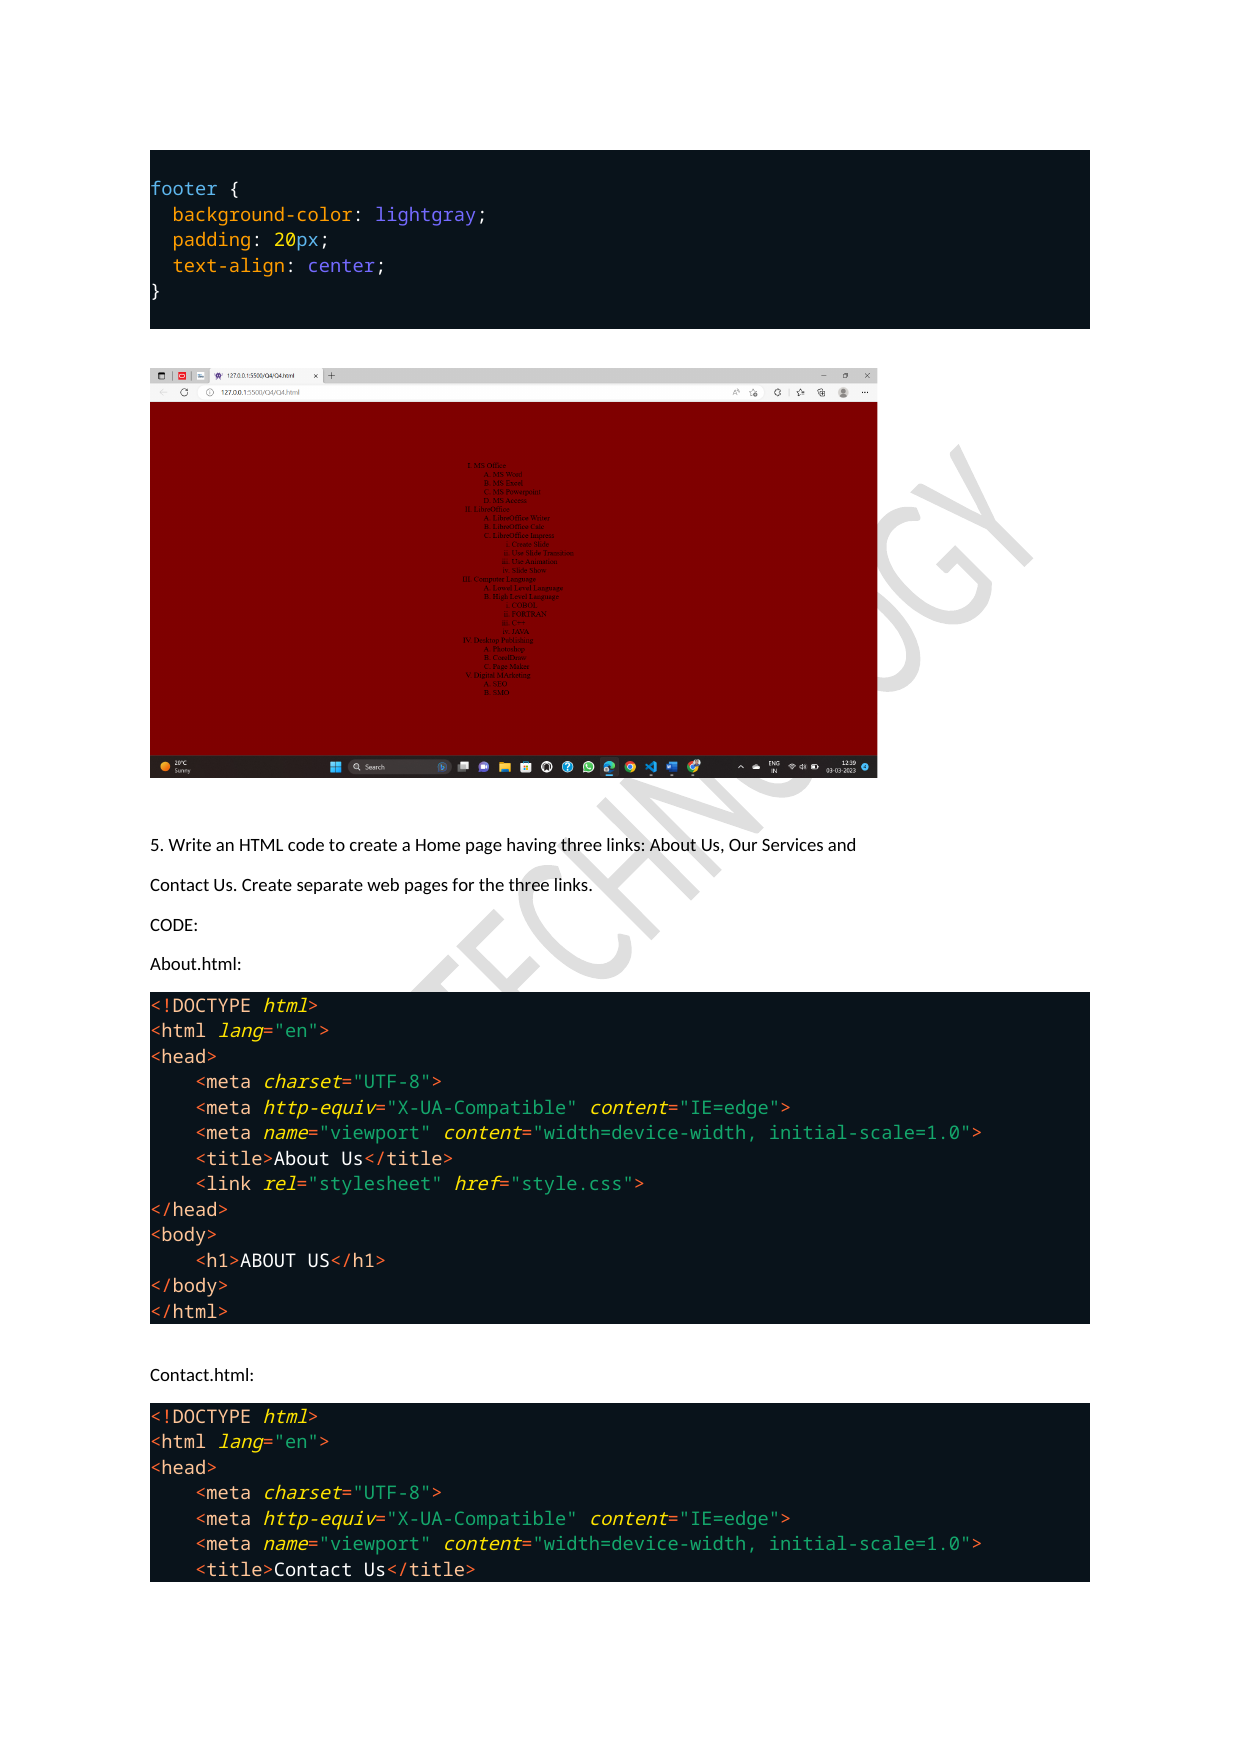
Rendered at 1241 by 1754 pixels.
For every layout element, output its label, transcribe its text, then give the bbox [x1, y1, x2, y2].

text <meta name="viewport" content="width=device-width, initial-scale=1.0"> [150, 1531, 1090, 1556]
text <meta charset="UTF-8"> [150, 1068, 1090, 1094]
text </head> [150, 1196, 1090, 1222]
text Contact Us. Create separate web pages for the three links. [150, 873, 1090, 896]
text <meta http-equiv="X-UA-Compatible" content="IE=edge"> [150, 1094, 1090, 1119]
text background-color: lightgray; [150, 201, 1090, 227]
text <!DOCTYPE html> [150, 992, 1090, 1017]
text <head> [150, 1043, 1090, 1068]
picture [150, 368, 878, 778]
text </html> [150, 1298, 1090, 1324]
text <meta charset="UTF-8"> [150, 1479, 1090, 1505]
text About.html: [150, 952, 1090, 975]
text <title>Contact Us</title> [150, 1556, 1090, 1582]
text <h1>ABOUT US</h1> [150, 1247, 1090, 1273]
text padding: 20px; [150, 227, 1090, 252]
text <html lang="en"> [150, 1428, 1090, 1454]
text CODE: [150, 913, 1090, 936]
text footer { [150, 176, 1090, 201]
text text-align: center; [150, 252, 1090, 278]
text Contact.html: [150, 1363, 1090, 1386]
text <meta name="viewport" content="width=device-width, initial-scale=1.0"> [150, 1119, 1090, 1145]
text } [150, 278, 1090, 303]
text <title>About Us</title> [150, 1145, 1090, 1171]
text <head> [150, 1454, 1090, 1479]
text <link rel="stylesheet" href="style.css"> [150, 1171, 1090, 1196]
text <body> [150, 1222, 1090, 1247]
text <html lang="en"> [150, 1017, 1090, 1043]
text <meta http-equiv="X-UA-Compatible" content="IE=edge"> [150, 1505, 1090, 1531]
text 5. Write an HTML code to create a Home page having three links: About Us, Our Services and [150, 834, 1090, 857]
text </body> [150, 1273, 1090, 1298]
text <!DOCTYPE html> [150, 1403, 1090, 1428]
